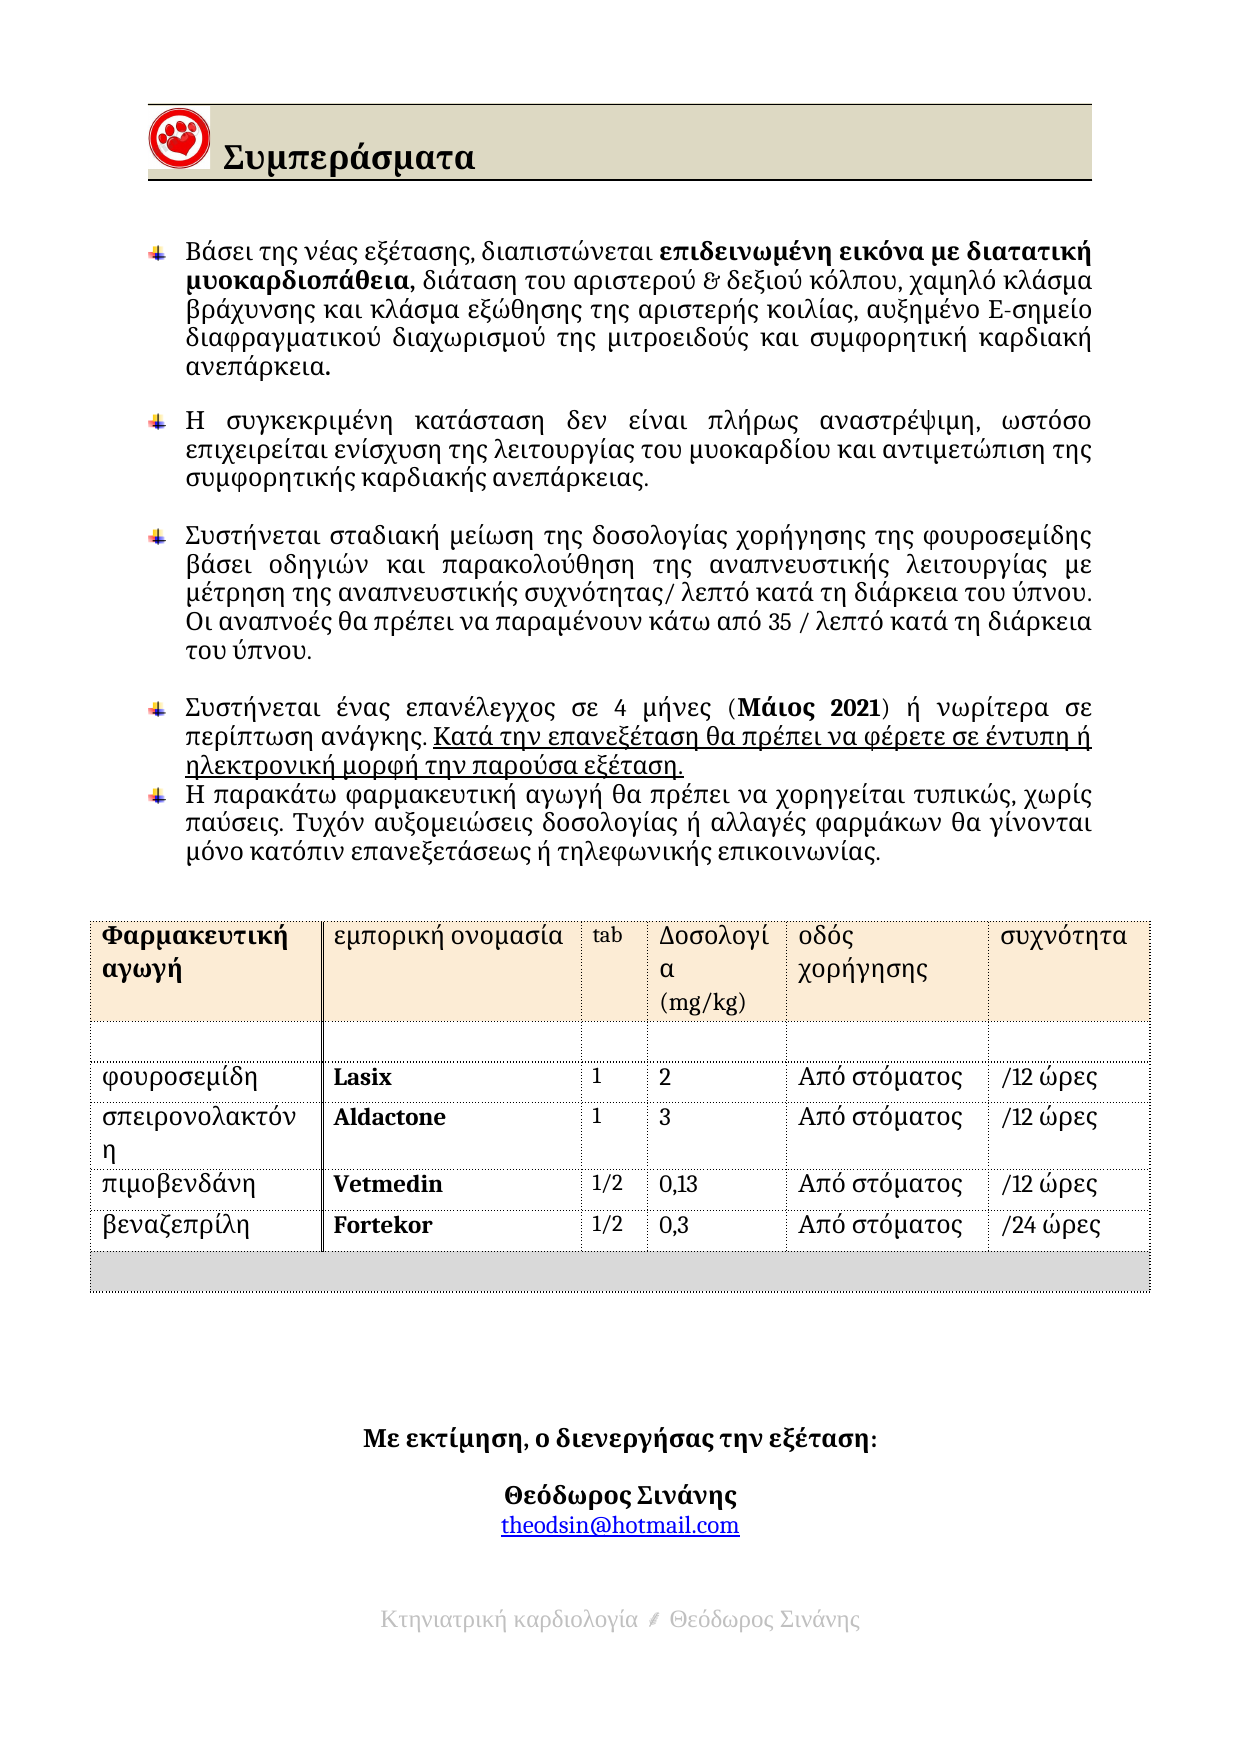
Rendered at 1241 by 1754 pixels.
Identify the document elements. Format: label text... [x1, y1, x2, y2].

table_cell βεναζεπρίλη [90, 1210, 321, 1251]
table_header οδός χορήγησης [787, 921, 989, 1021]
picture [148, 527, 166, 545]
text Με εκτίμηση, ο διενεργήσας την εξέταση: [148, 1424, 1092, 1453]
picture [148, 786, 166, 804]
table_cell 1/2 [581, 1210, 648, 1251]
table_cell πιμοβενδάνη [90, 1169, 321, 1210]
table_cell [324, 1021, 581, 1061]
table_cell 1 [581, 1061, 648, 1102]
text Θεόδωρος Σινάνης [148, 1482, 1092, 1511]
table_cell Lasix [324, 1061, 581, 1102]
list Συστήνεται σταδιακή μείωση της δοσολογίας χορήγησης της φουροσεμίδης βάσει οδηγιών και παρακολούθηση της αναπνευστικής λειτουργίας με μέτρηση της αναπνευστικής συχνότητας/ λεπτό κατά τη διάρκεια του ύπνου. Οι αναπνοές θα πρέπει να παραμένουν κάτω από 35 / λεπτό κατά τη διάρκεια του ύπνου. [148, 522, 1092, 666]
table_cell 0,13 [648, 1169, 787, 1210]
list Συστήνεται ένας επανέλεγχος σε 4 μήνες (Μάιος 2021) ή νωρίτερα σε περίπτωση ανάγκης. Κατά την επανεξέταση θα πρέπει να φέρετε σε έντυπη ή ηλεκτρονική μορφή την παρούσα εξέταση. [148, 694, 1092, 781]
table_cell Από στόματος [787, 1169, 989, 1210]
table_cell 1 [581, 1102, 648, 1169]
table_cell φουροσεμίδη [90, 1061, 321, 1102]
picture [148, 244, 166, 261]
table_header tab [581, 921, 648, 1021]
table_cell /12 ώρες [989, 1102, 1150, 1169]
table_cell /12 ώρες [989, 1061, 1150, 1102]
table_cell Vetmedin [324, 1169, 581, 1210]
table_cell [581, 1021, 648, 1061]
table_cell Aldactone [324, 1102, 581, 1169]
table_cell 1/2 [581, 1169, 648, 1210]
text theodsin@hotmail.com [148, 1511, 1092, 1539]
table_cell 3 [648, 1102, 787, 1169]
table_cell [787, 1021, 989, 1061]
table_cell [90, 1021, 321, 1061]
picture [147, 106, 211, 169]
table_cell /24 ώρες [989, 1210, 1150, 1251]
table_cell σπειρονολακτόνη [90, 1102, 321, 1169]
table_cell Από στόματος [787, 1061, 989, 1102]
picture [148, 700, 166, 717]
subtitle Συμπεράσματα [148, 105, 1092, 179]
table_cell [648, 1021, 787, 1061]
table_cell 2 [648, 1061, 787, 1102]
table_header εμπορική ονομασία [324, 921, 581, 1021]
table_cell Από στόματος [787, 1102, 989, 1169]
table_cell [90, 1251, 1150, 1291]
table_header Δοσολογία (mg/kg) [648, 921, 787, 1021]
table_cell Fortekor [324, 1210, 581, 1251]
table_cell 0,3 [648, 1210, 787, 1251]
table_cell /12 ώρες [989, 1169, 1150, 1210]
list Βάσει της νέας εξέτασης, διαπιστώνεται επιδεινωμένη εικόνα με διατατική μυοκαρδιοπάθεια, διάταση του αριστερού & δεξιού κόλπου, χαμηλό κλάσμα βράχυνσης και κλάσμα εξώθησης της αριστερής κοιλίας, αυξημένο Ε-σημείο διαφραγματικού διαχωρισμού της μιτροειδούς και συμφορητική καρδιακή ανεπάρκεια. [148, 238, 1092, 382]
list Η συγκεκριμένη κατάσταση δεν είναι πλήρως αναστρέψιμη, ωστόσο επιχειρείται ενίσχυση της λειτουργίας του μυοκαρδίου και αντιμετώπιση της συμφορητικής καρδιακής ανεπάρκειας. [148, 407, 1092, 493]
table_cell [989, 1021, 1150, 1061]
table_header συχνότητα [989, 921, 1150, 1021]
table_cell Από στόματος [787, 1210, 989, 1251]
list Η παρακάτω φαρμακευτική αγωγή θα πρέπει να χορηγείται τυπικώς, χωρίς παύσεις. Τυχόν αυξομειώσεις δοσολογίας ή αλλαγές φαρμάκων θα γίνονται μόνο κατόπιν επανεξετάσεως ή τηλεφωνικής επικοινωνίας. [148, 781, 1092, 867]
table_header Φαρμακευτική αγωγή [90, 921, 321, 1021]
picture [148, 412, 166, 430]
